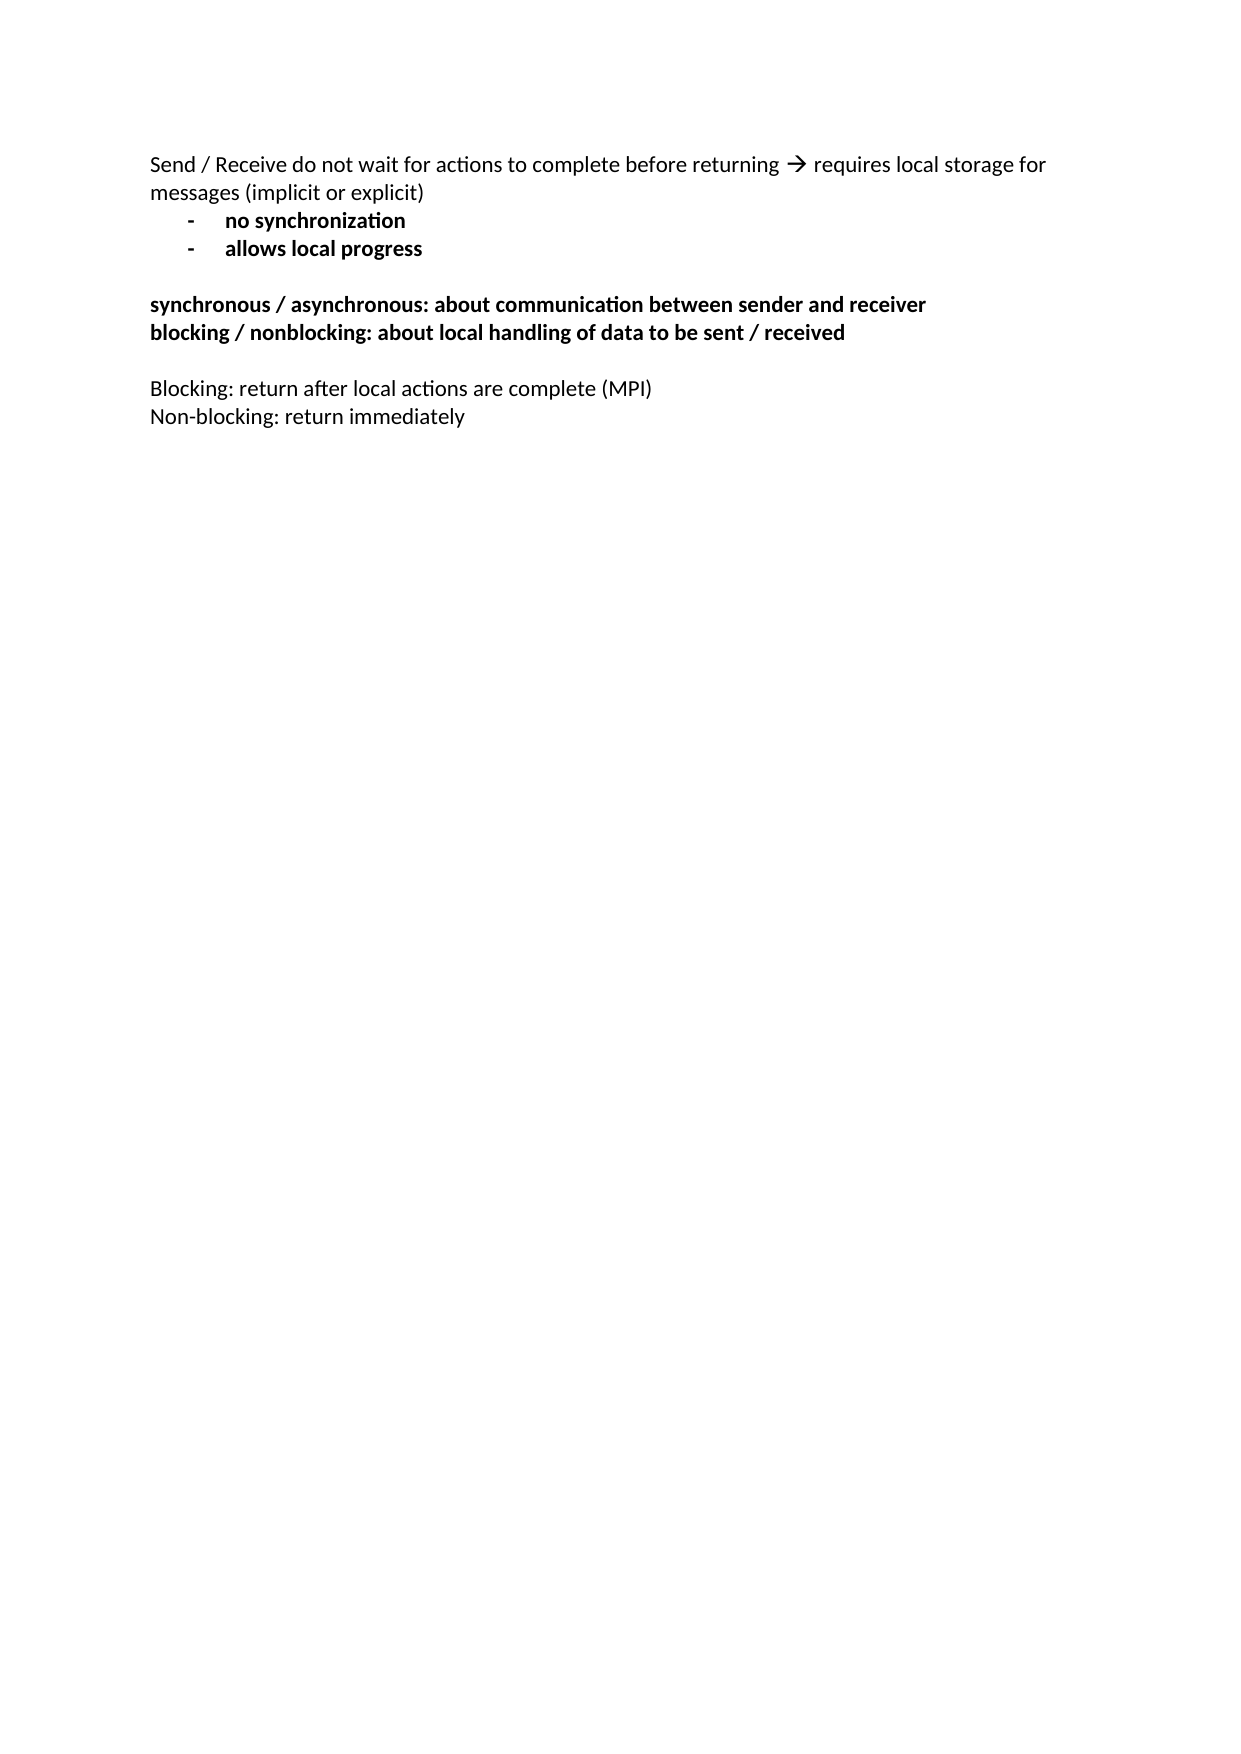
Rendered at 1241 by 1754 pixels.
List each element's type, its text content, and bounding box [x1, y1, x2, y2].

text synchronous / asynchronous: about communication between sender and receiver [150, 290, 1090, 318]
text Send / Receive do not wait for actions to complete before returning requires local storage for messages (implicit or explicit) [150, 150, 1090, 206]
text Blocking: return after local actions are complete (MPI) [150, 374, 1090, 402]
text Non-blocking: return immediately [150, 402, 1090, 430]
list no synchronization [187, 206, 1090, 234]
list allows local progress [187, 234, 1090, 262]
text blocking / nonblocking: about local handling of data to be sent / received [150, 318, 1090, 346]
